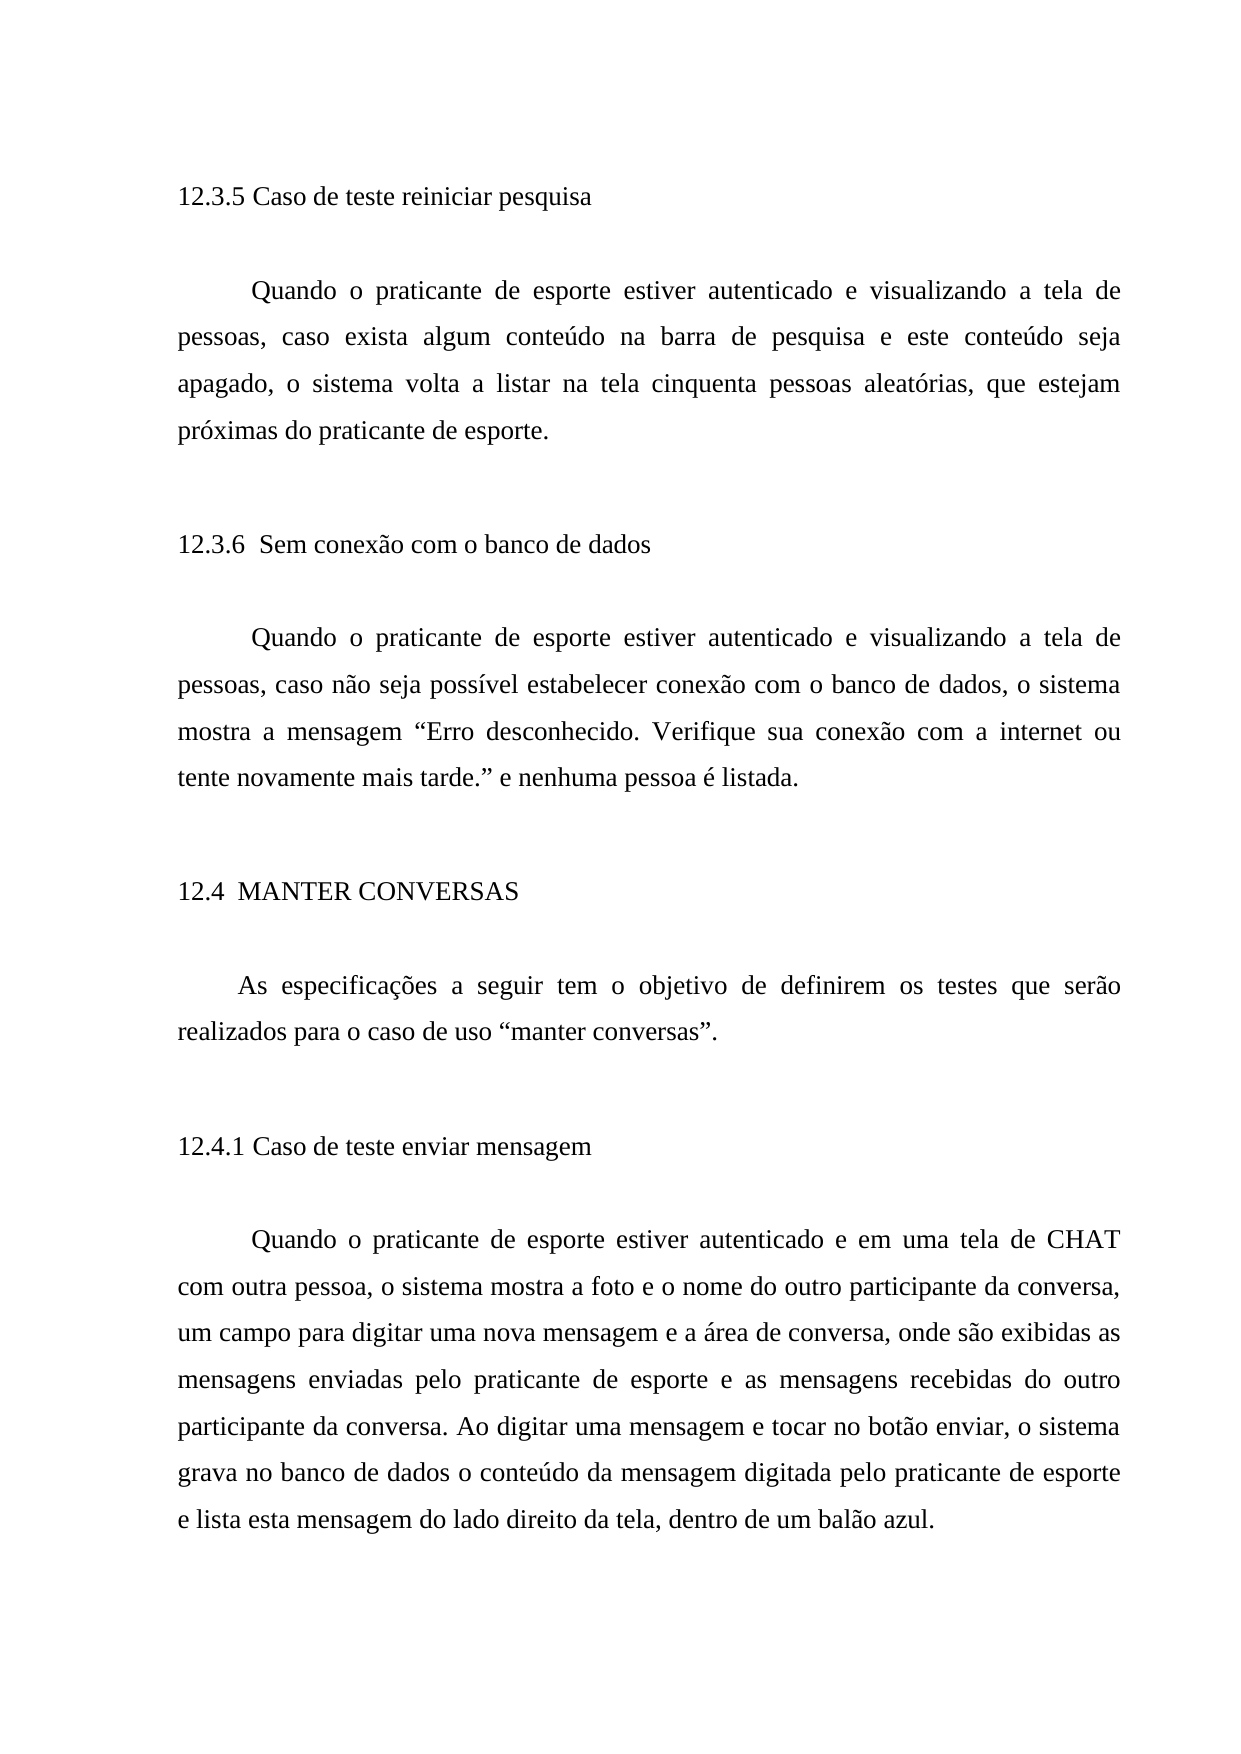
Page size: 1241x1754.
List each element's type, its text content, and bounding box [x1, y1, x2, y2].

subtitle Caso de teste enviar mensagem [177, 1129, 1122, 1161]
subtitle manter conversas [177, 875, 1122, 907]
text As especificações a seguir tem o objetivo de definirem os testes que serão realizados para o caso de uso “manter conversas”. [177, 969, 1122, 1047]
subtitle Caso de teste reiniciar pesquisa [177, 180, 1122, 212]
text Quando o praticante de esporte estiver autenticado e visualizando a tela de pessoas, caso exista algum conteúdo na barra de pesquisa e este conteúdo seja apagado, o sistema volta a listar na tela cinquenta pessoas aleatórias, que estejam próximas do praticante de esporte. [177, 274, 1122, 445]
text Quando o praticante de esporte estiver autenticado e em uma tela de CHAT com outra pessoa, o sistema mostra a foto e o nome do outro participante da conversa, um campo para digitar uma nova mensagem e a área de conversa, onde são exibidas as mensagens enviadas pelo praticante de esporte e as mensagens recebidas do outro participante da conversa. Ao digitar uma mensagem e tocar no botão enviar, o sistema grava no banco de dados o conteúdo da mensagem digitada pelo praticante de esporte e lista esta mensagem do lado direito da tela, dentro de um balão azul. [177, 1223, 1122, 1534]
subtitle Sem conexão com o banco de dados [177, 528, 1122, 559]
text Quando o praticante de esporte estiver autenticado e visualizando a tela de pessoas, caso não seja possível estabelecer conexão com o banco de dados, o sistema mostra a mensagem “Erro desconhecido. Verifique sua conexão com a internet ou tente novamente mais tarde.” e nenhuma pessoa é listada. [177, 621, 1122, 792]
